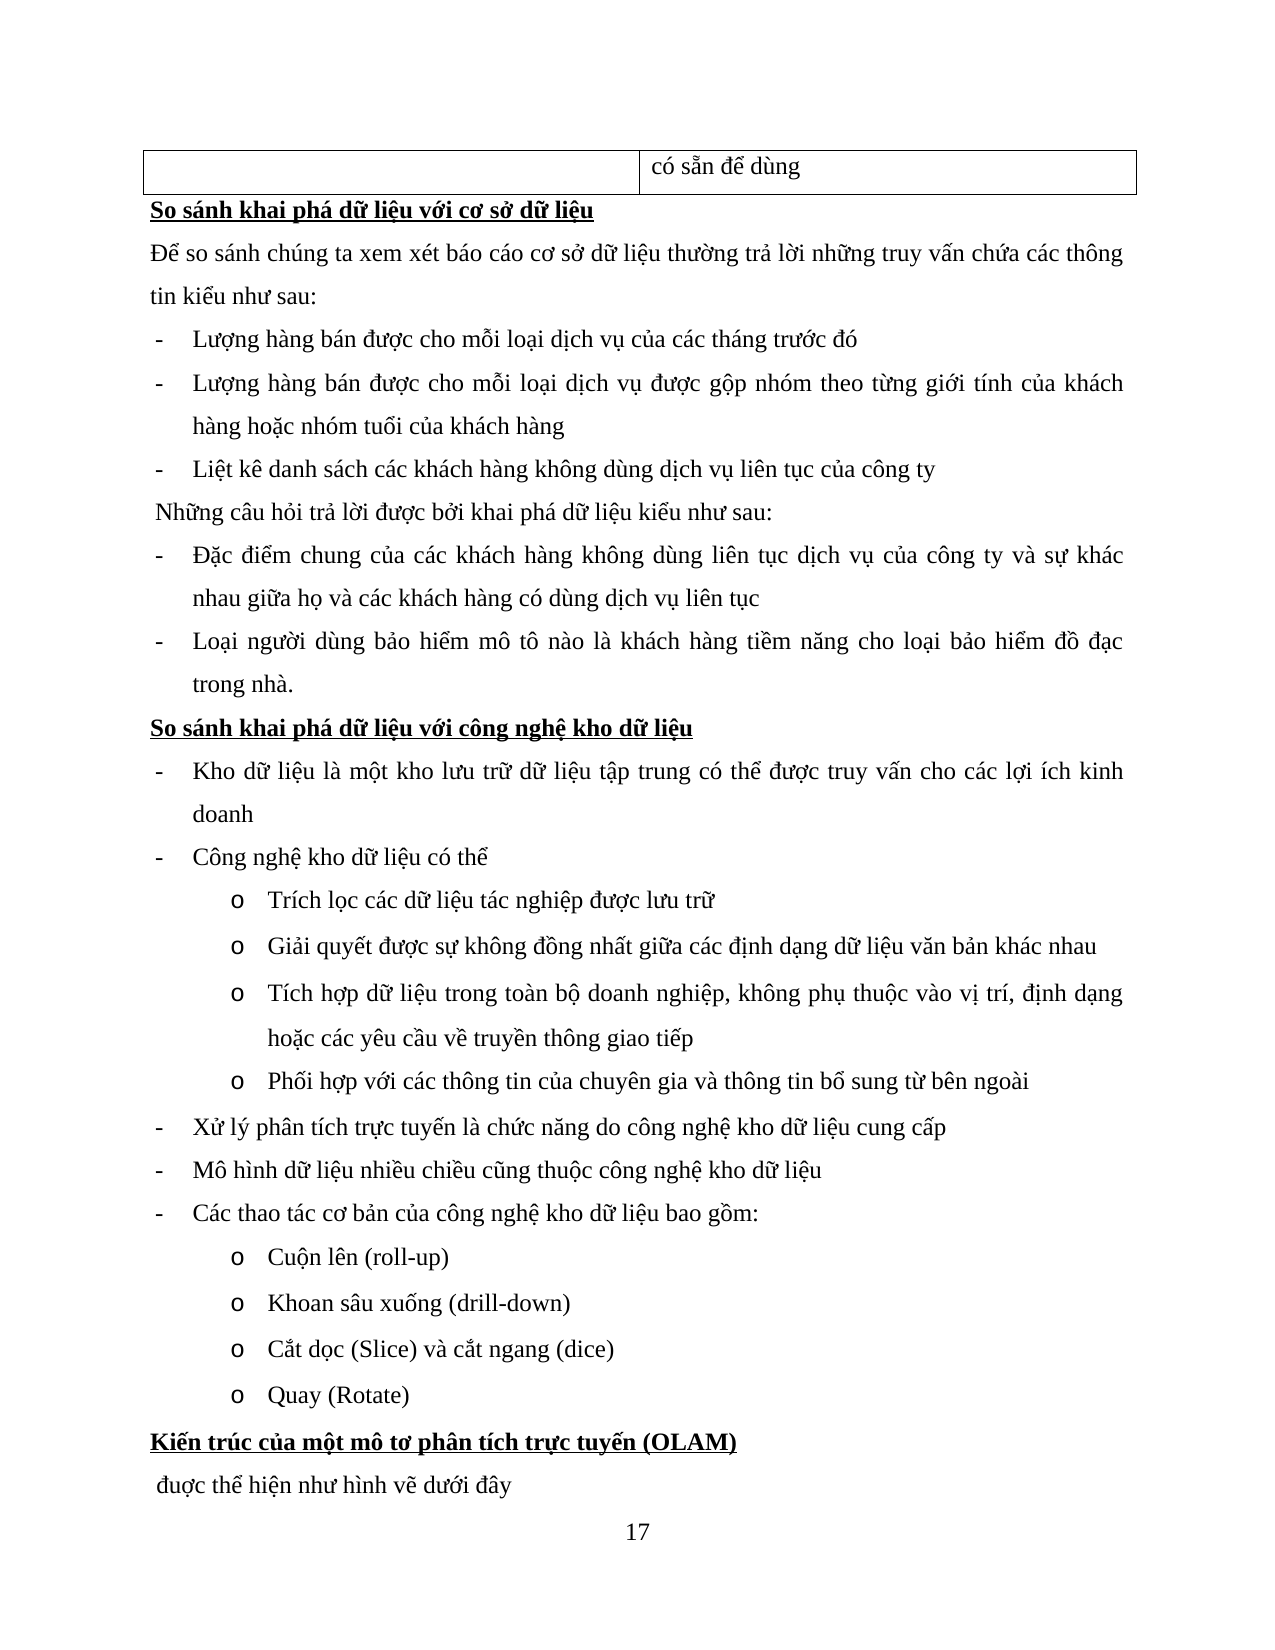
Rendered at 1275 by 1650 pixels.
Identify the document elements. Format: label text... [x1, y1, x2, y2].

subtitle So sánh khai phá dữ liệu với cơ sở dữ liệu [150, 195, 1125, 224]
list Lượng hàng bán được cho mỗi loại dịch vụ của các tháng trước đó [155, 324, 1125, 353]
list Phối hợp với các thông tin của chuyên gia và thông tin bổ sung từ bên ngoài [230, 1066, 1125, 1097]
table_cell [640, 151, 1136, 194]
text Kiến trúc của một mô tơ phân tích trực tuyến (OLAM) [150, 1427, 1125, 1455]
text Những câu hỏi trả lời được bởi khai phá dữ liệu kiểu như sau: [155, 497, 1125, 526]
list Công nghệ kho dữ liệu có thể [155, 842, 1125, 871]
list Quay (Rotate) [230, 1380, 1125, 1411]
list Loại người dùng bảo hiểm mô tô nào là khách hàng tiềm năng cho loại bảo hiểm đồ đạc trong nhà. [155, 626, 1125, 698]
list Khoan sâu xuống (drill-down) [230, 1288, 1125, 1319]
list Cuộn lên (roll-up) [230, 1242, 1125, 1272]
list Mô hình dữ liệu nhiều chiều cũng thuộc công nghệ kho dữ liệu [155, 1155, 1125, 1184]
text đuợc thể hiện như hình vẽ dưới đây [150, 1470, 1125, 1498]
list Xử lý phân tích trực tuyến là chức năng do công nghệ kho dữ liệu cung cấp [155, 1112, 1125, 1141]
list Giải quyết được sự không đồng nhất giữa các định dạng dữ liệu văn bản khác nhau [230, 931, 1125, 962]
text Để so sánh chúng ta xem xét báo cáo cơ sở dữ liệu thường trả lời những truy vấn chứa các thông tin kiểu như sau: [150, 238, 1125, 310]
list Lượng hàng bán được cho mỗi loại dịch vụ được gộp nhóm theo từng giới tính của khách hàng hoặc nhóm tuổi của khách hàng [155, 368, 1125, 439]
list Tích hợp dữ liệu trong toàn bộ doanh nghiệp, không phụ thuộc vào vị trí, định dạng hoặc các yêu cầu về truyền thông giao tiếp [230, 978, 1125, 1052]
list Cắt dọc (Slice) và cắt ngang (dice) [230, 1334, 1125, 1365]
subtitle So sánh khai phá dữ liệu với công nghệ kho dữ liệu [150, 713, 1125, 741]
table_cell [144, 151, 639, 194]
list Đặc điểm chung của các khách hàng không dùng liên tục dịch vụ của công ty và sự khác nhau giữa họ và các khách hàng có dùng dịch vụ liên tục [155, 540, 1125, 612]
list Trích lọc các dữ liệu tác nghiệp được lưu trữ [230, 885, 1125, 916]
list Liệt kê danh sách các khách hàng không dùng dịch vụ liên tục của công ty [155, 454, 1125, 483]
list Các thao tác cơ bản của công nghệ kho dữ liệu bao gồm: [155, 1198, 1125, 1227]
list Kho dữ liệu là một kho lưu trữ dữ liệu tập trung có thể được truy vấn cho các lợi ích kinh doanh [155, 756, 1125, 828]
